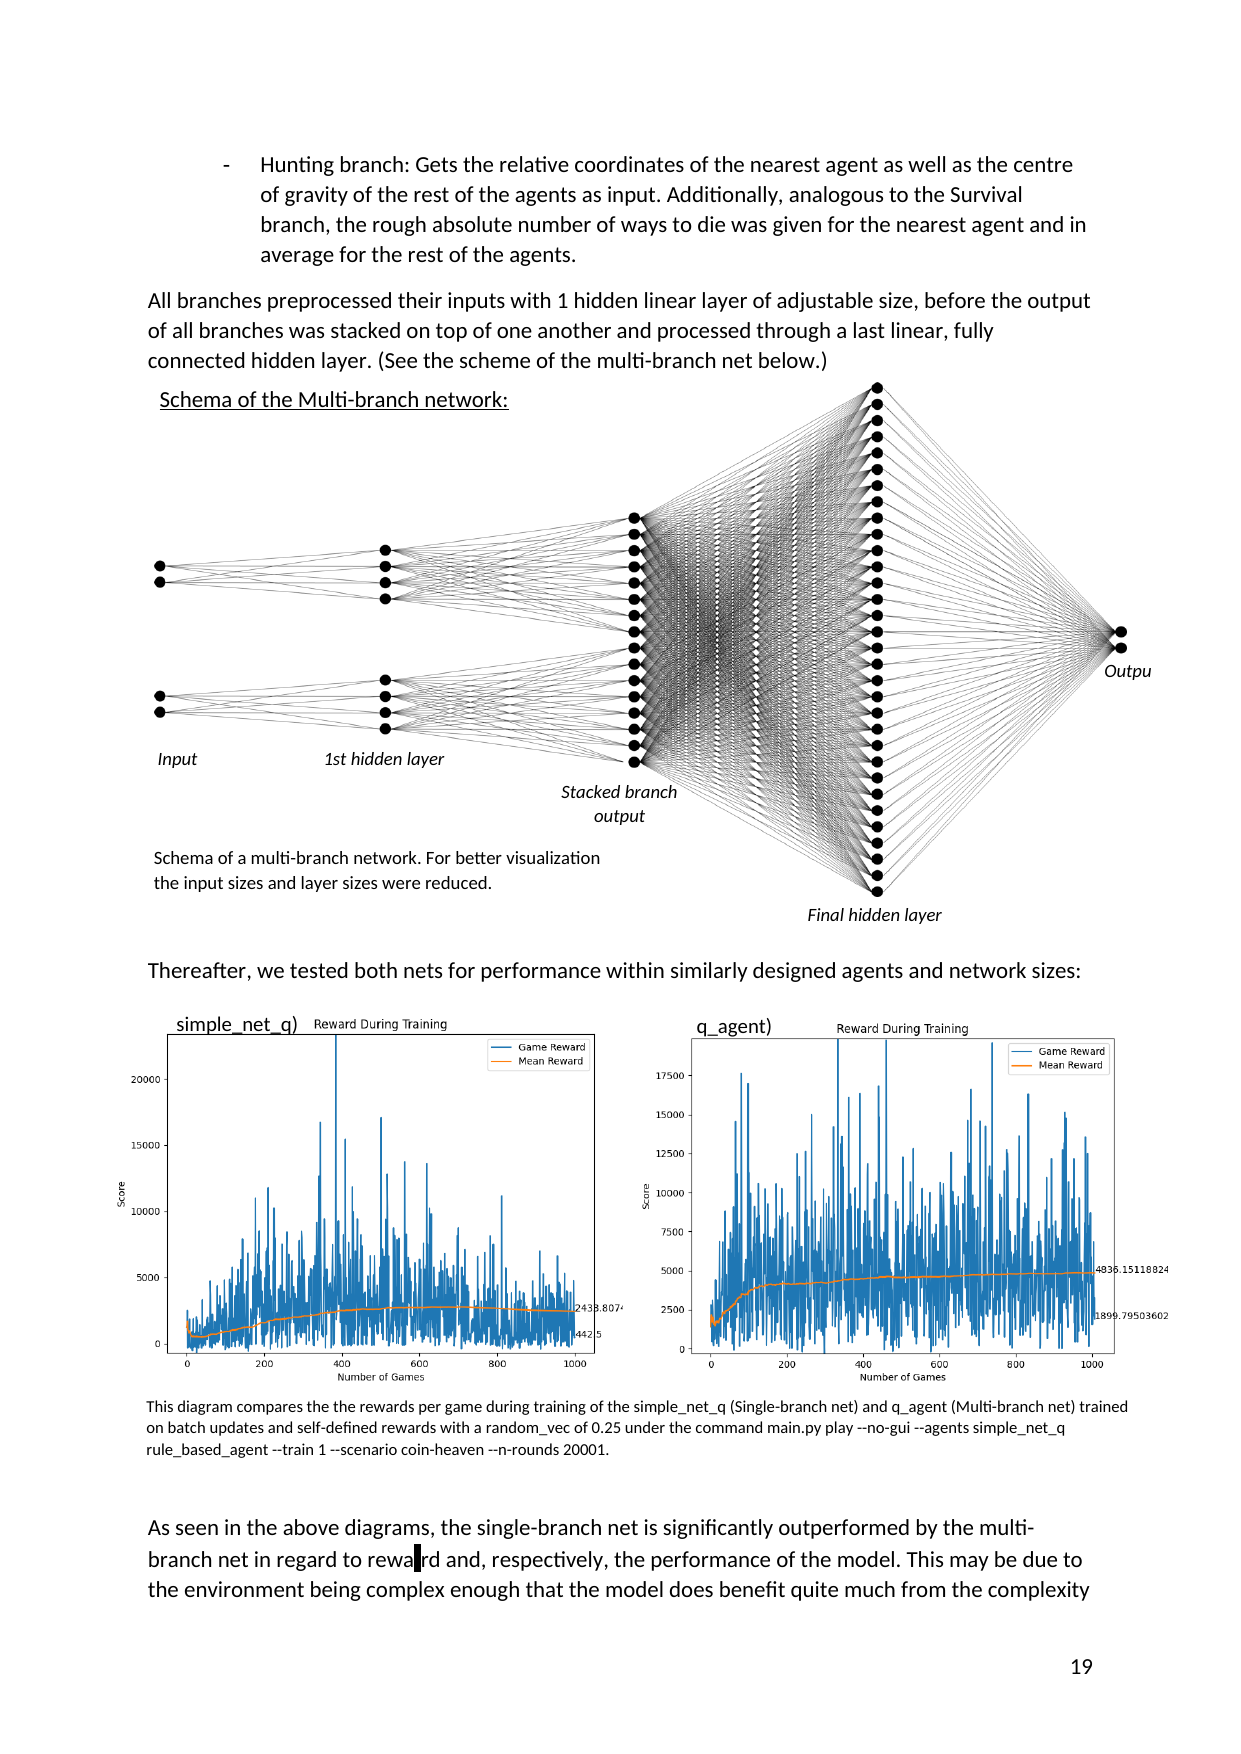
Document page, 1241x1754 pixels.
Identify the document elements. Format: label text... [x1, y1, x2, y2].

picture [98, 845, 1168, 1260]
text All branches preprocessed their inputs with 1 hidden linear layer of adjustable size, before the output of all branches was stacked on top of one another and processed through a last linear, fully connected hidden layer. (See the scheme of the multi-branch net below.) [148, 148, 1093, 236]
text Thereafter, we tested both nets for performance within similarly designed agents and network sizes: [148, 817, 1093, 845]
text As seen in the above diagrams, the single-branch net is significantly outperformed by the multi-branch net in regard to rewa rd and, respectively, the performance of the model. This may be due to the environment being complex enough that the model does benefit quite much from the complexity of the multi-branch network. So we concluded that the task might ideally be solved by pre-processing all input features separately and continued with the multi-branch net due to its better performance. [148, 1375, 1093, 1525]
picture [154, 244, 1127, 758]
